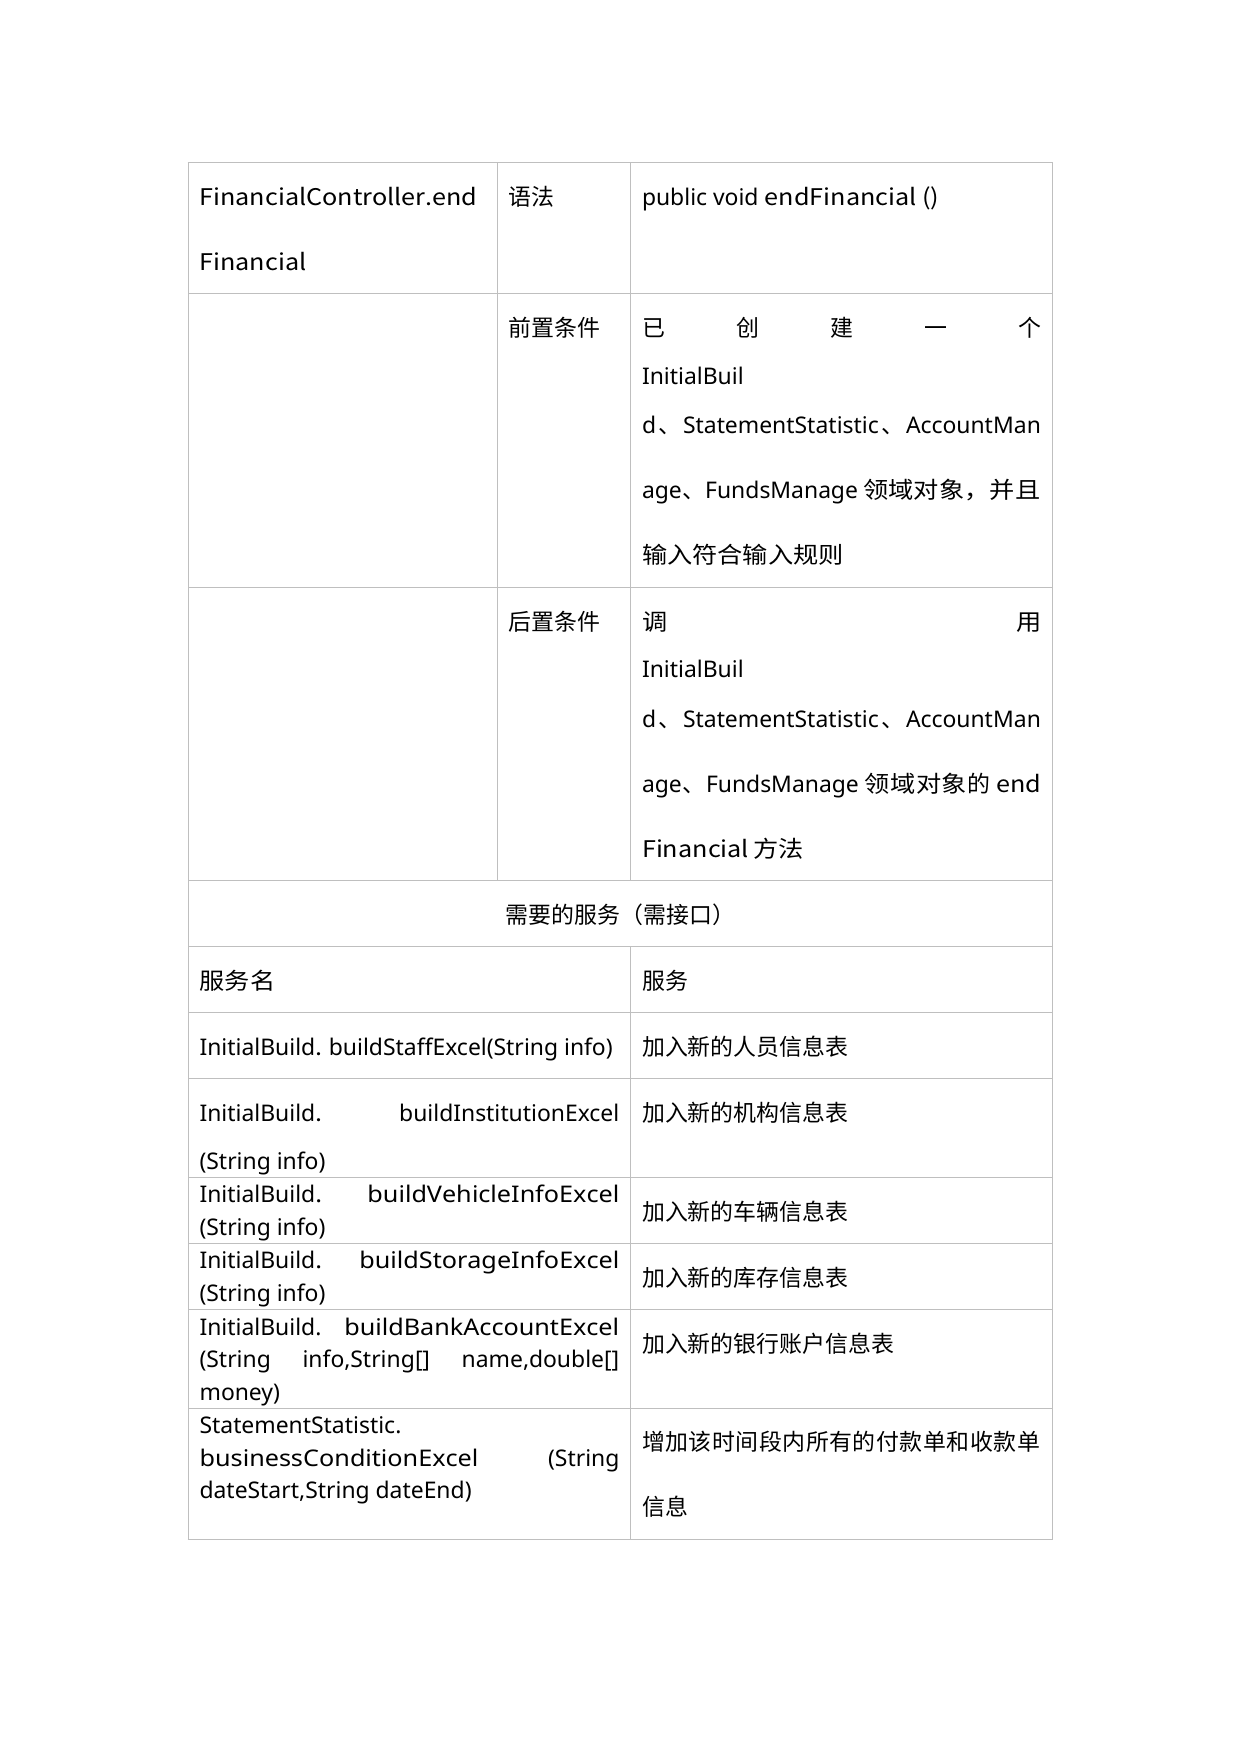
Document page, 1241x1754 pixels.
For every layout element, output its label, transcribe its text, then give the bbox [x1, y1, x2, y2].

table_cell InitialBuild. buildStaffExcel(String info) [189, 1013, 630, 1078]
table_cell 后置条件 [498, 588, 630, 880]
table_cell InitialBuild. buildStorageInfoExcel (String info) [189, 1244, 630, 1309]
table_cell FinancialController.endFinancial [189, 163, 497, 293]
table_cell InitialBuild. buildVehicleInfoExcel (String info) [189, 1178, 630, 1243]
table_cell 服务名 [189, 947, 630, 1012]
table_cell 前置条件 [498, 294, 630, 587]
table_cell StatementStatistic. businessConditionExcel (String dateStart,String dateEnd) [189, 1409, 630, 1538]
table_cell 语法 [498, 163, 630, 293]
table_cell 加入新的银行账户信息表 [631, 1310, 1052, 1407]
table_cell 加入新的人员信息表 [631, 1013, 1052, 1078]
table_cell 调用InitialBuild、StatementStatistic、AccountManage、FundsManage领域对象的endFinancial方法 [631, 588, 1052, 880]
table_cell 加入新的机构信息表 [631, 1079, 1052, 1177]
table_cell 增加该时间段内所有的付款单和收款单信息 [631, 1409, 1052, 1538]
table_cell 已创建一个InitialBuild、StatementStatistic、AccountManage、FundsManage领域对象，并且输入符合输入规则 [631, 294, 1052, 587]
table_cell 加入新的车辆信息表 [631, 1178, 1052, 1243]
table_cell public void endFinancial () [631, 163, 1052, 293]
table_cell [189, 588, 497, 880]
table_cell [189, 294, 497, 587]
table_cell InitialBuild. buildBankAccountExcel (String info,String[] name,double[] money) [189, 1310, 630, 1407]
table_cell 加入新的库存信息表 [631, 1244, 1052, 1309]
table_cell 服务 [631, 947, 1052, 1012]
table_cell 需要的服务（需接口） [189, 881, 1052, 946]
table_cell InitialBuild. buildInstitutionExcel (String info) [189, 1079, 630, 1177]
